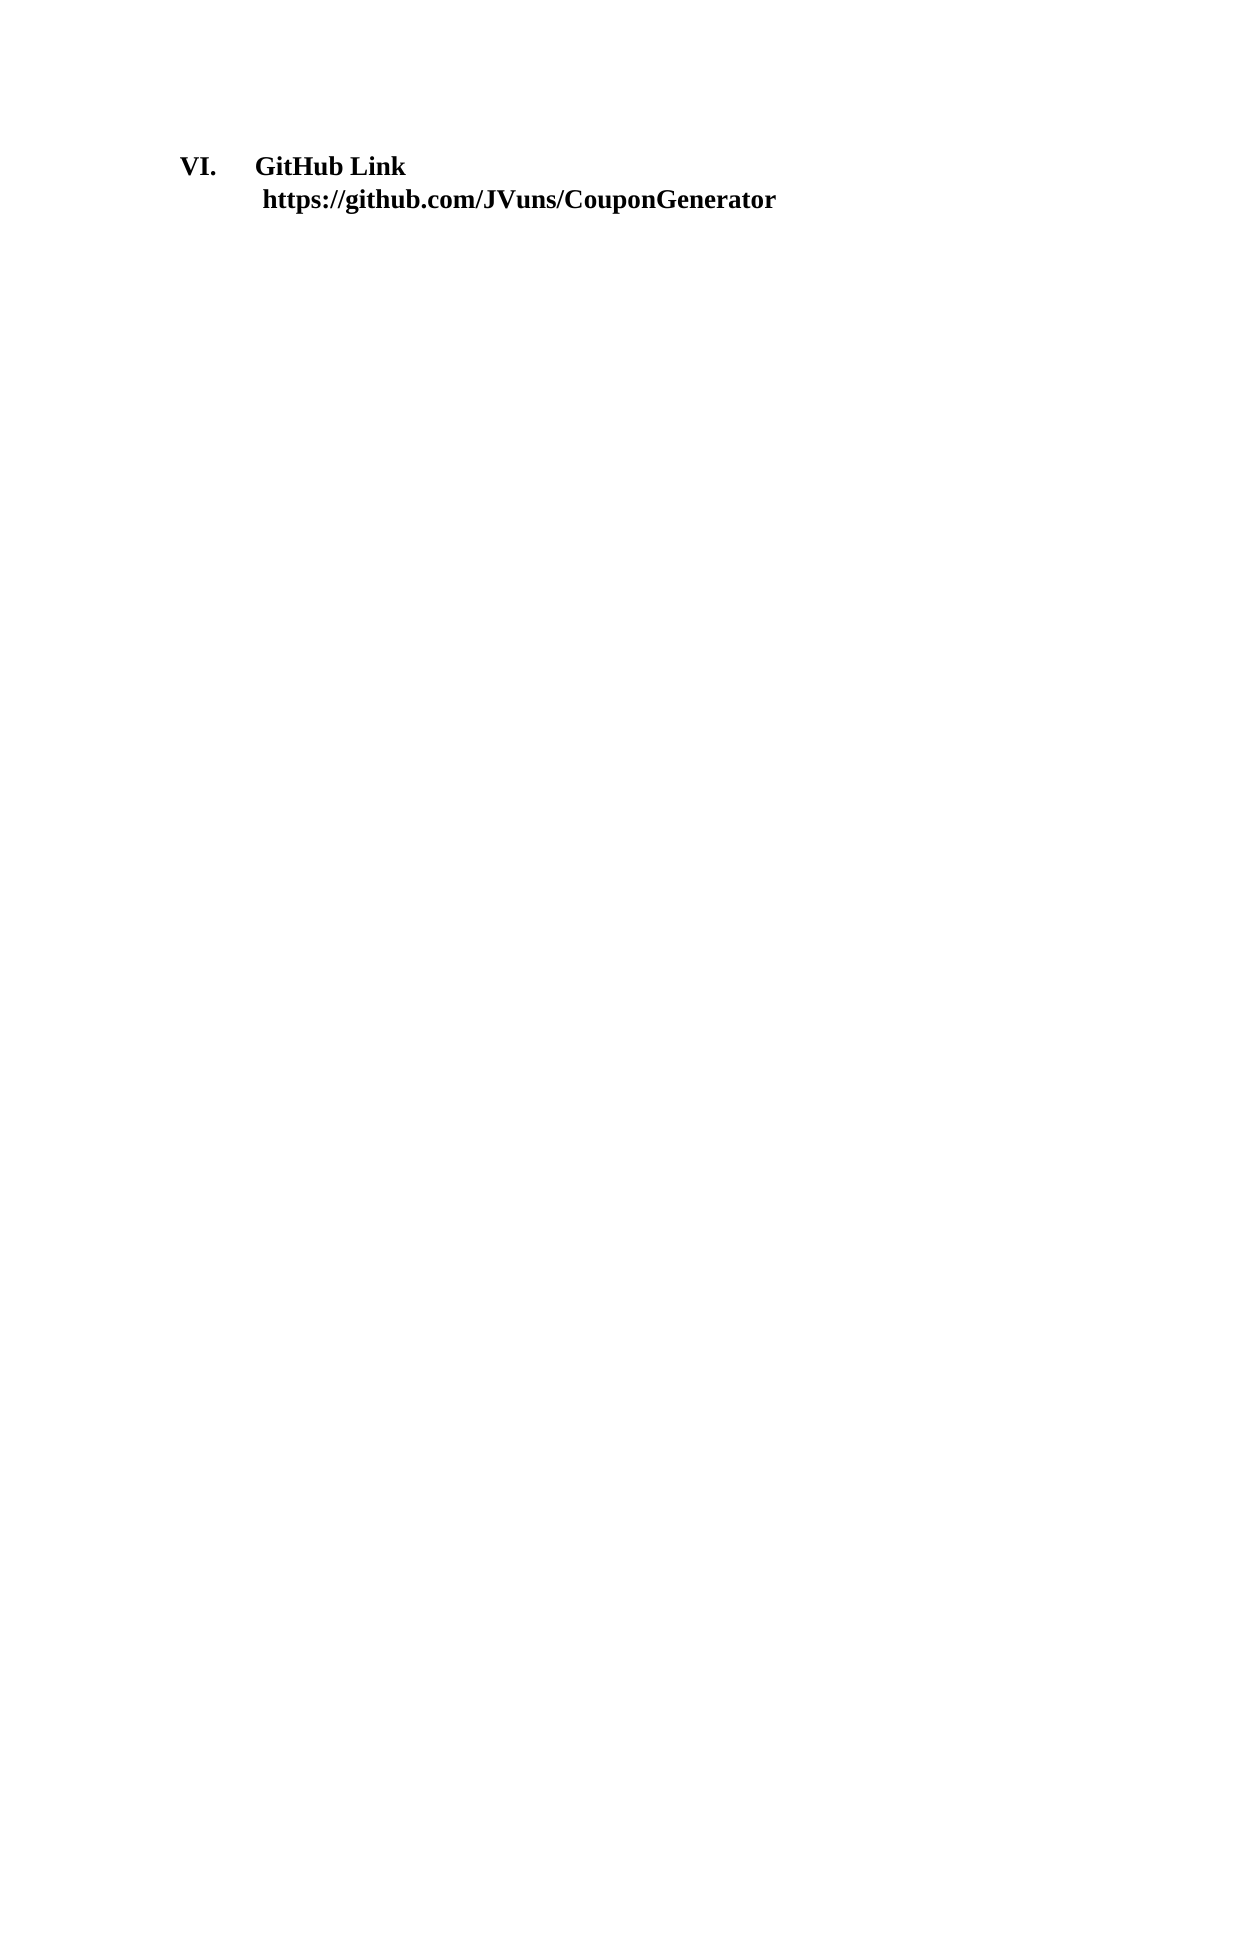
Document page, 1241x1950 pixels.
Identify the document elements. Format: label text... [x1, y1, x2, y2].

list GitHub Link [179, 150, 1090, 181]
list https://github.com/JVuns/CouponGenerator [262, 183, 1090, 215]
